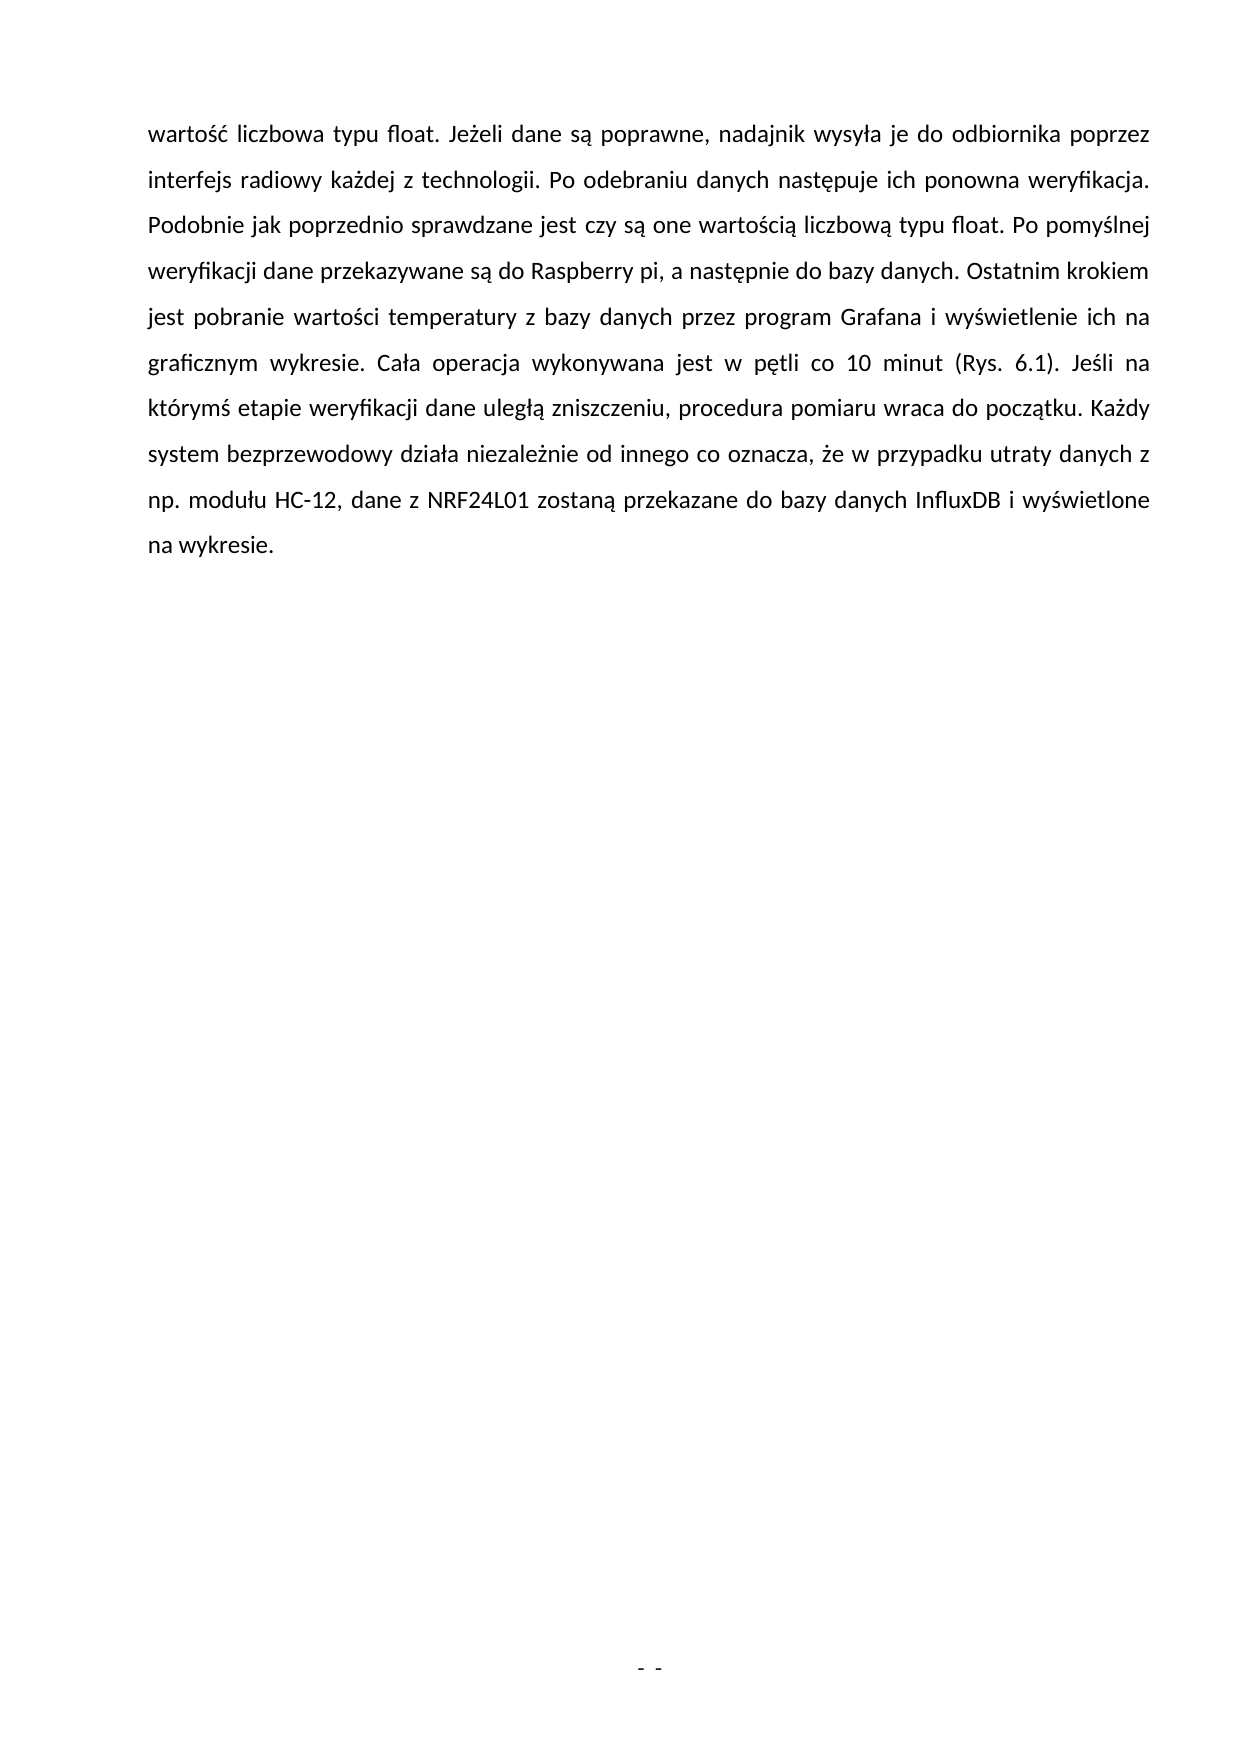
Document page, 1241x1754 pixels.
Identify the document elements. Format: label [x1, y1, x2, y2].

text [148, 118, 1152, 560]
